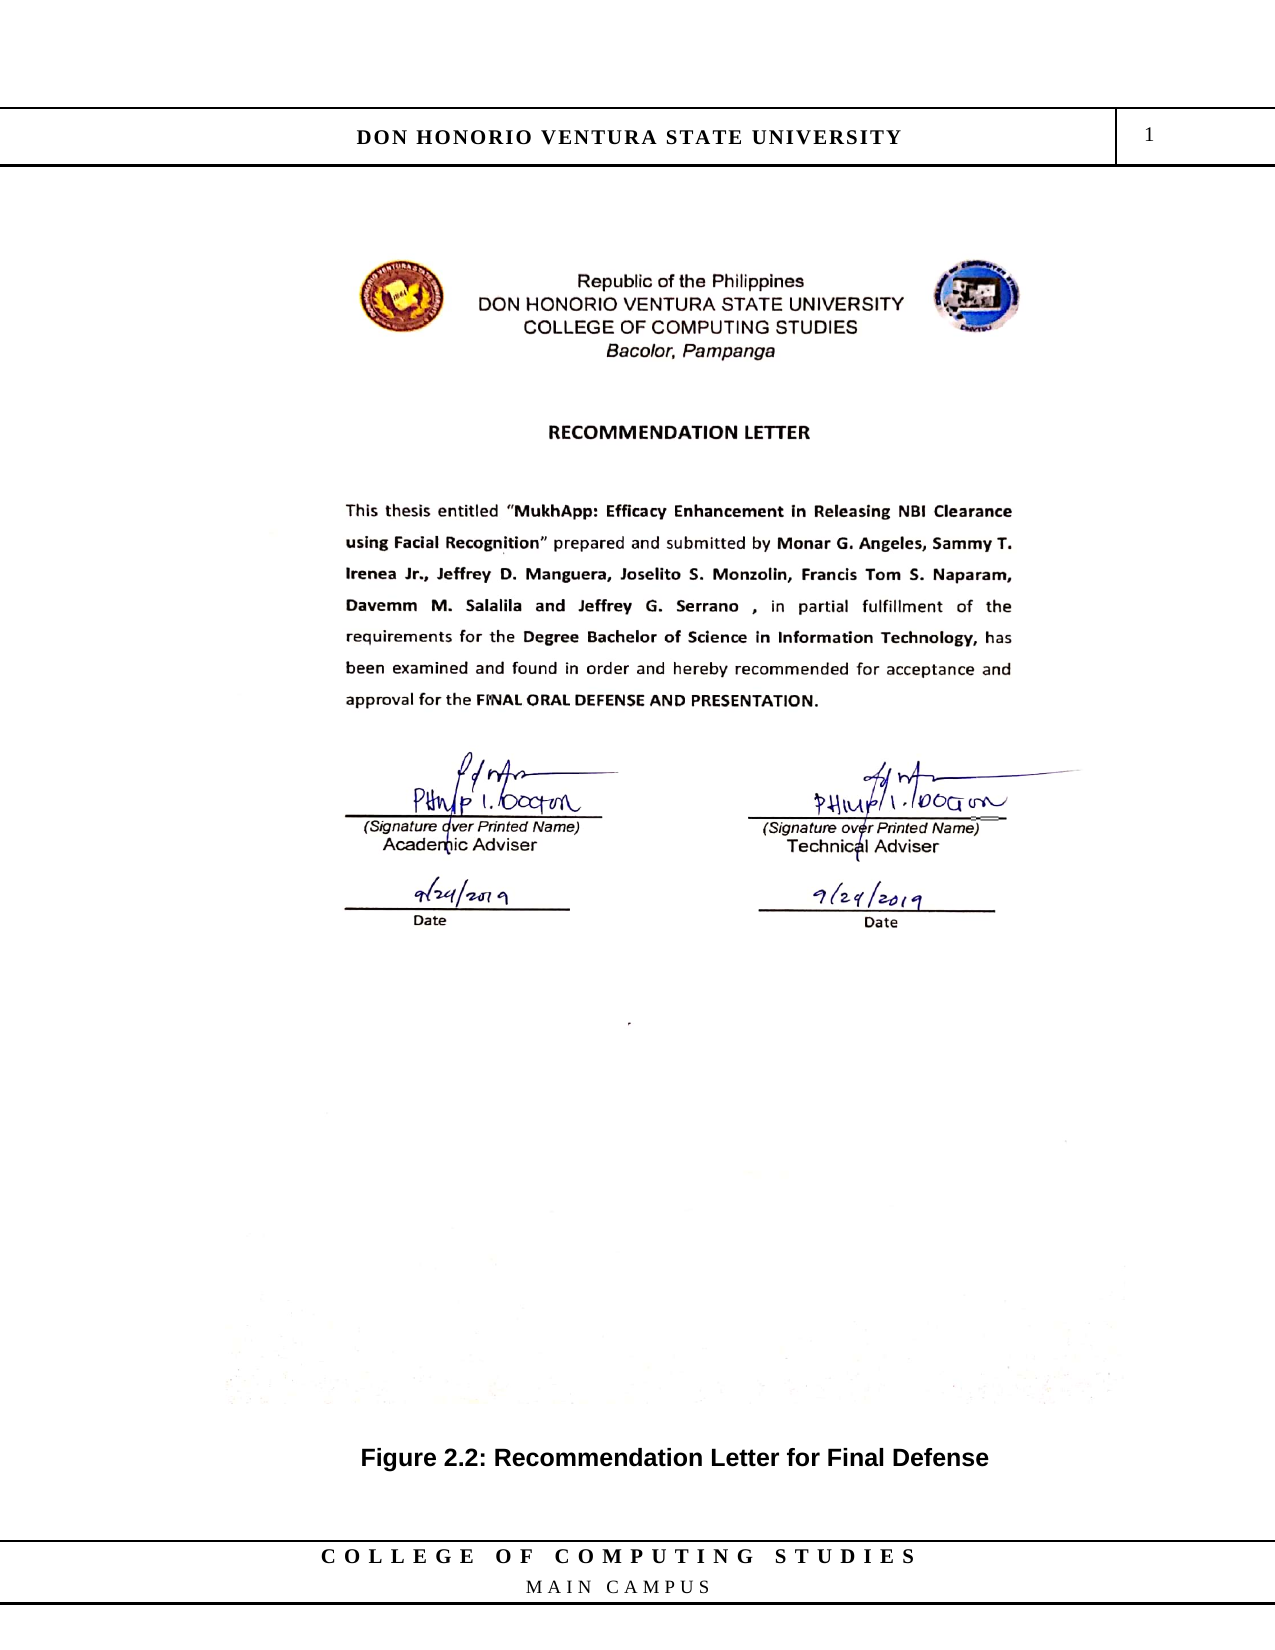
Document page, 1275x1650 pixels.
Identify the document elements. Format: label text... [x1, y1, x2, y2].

picture [225, 203, 1125, 1404]
text Figure 2.2: Recommendation Letter for Final Defense [225, 1443, 1125, 1472]
